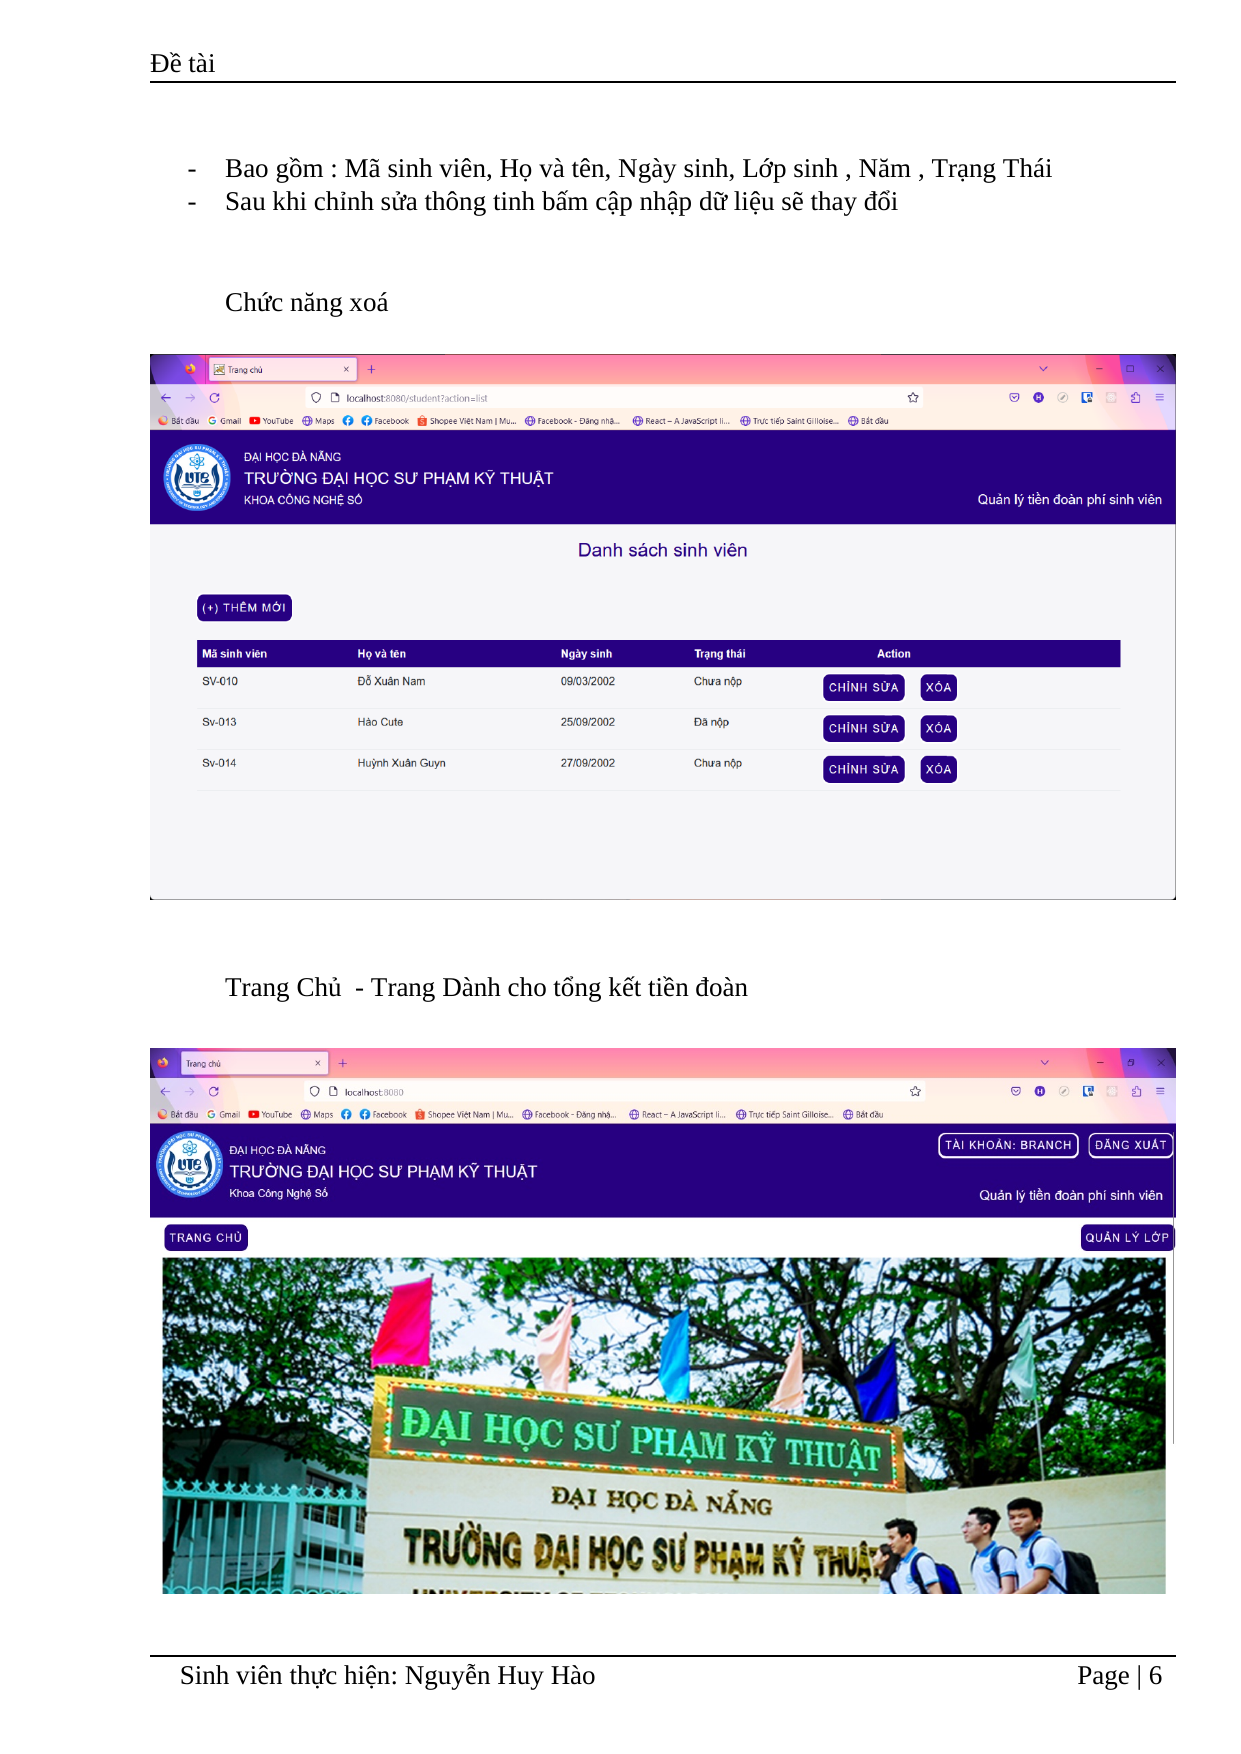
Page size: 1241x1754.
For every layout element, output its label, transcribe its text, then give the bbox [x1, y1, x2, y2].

list Sau khi chỉnh sửa thông tinh bấm cập nhập dữ liệu sẽ thay đổi [187, 185, 1176, 216]
list Bao gồm : Mã sinh viên, Họ và tên, Ngày sinh, Lớp sinh , Năm , Trạng Thái [187, 152, 1176, 183]
picture [150, 354, 1176, 900]
picture [150, 1048, 1176, 1594]
list Chức năng xoá [225, 286, 1176, 317]
list Trang Chủ - Trang Dành cho tổng kết tiền đoàn [225, 972, 1176, 1003]
